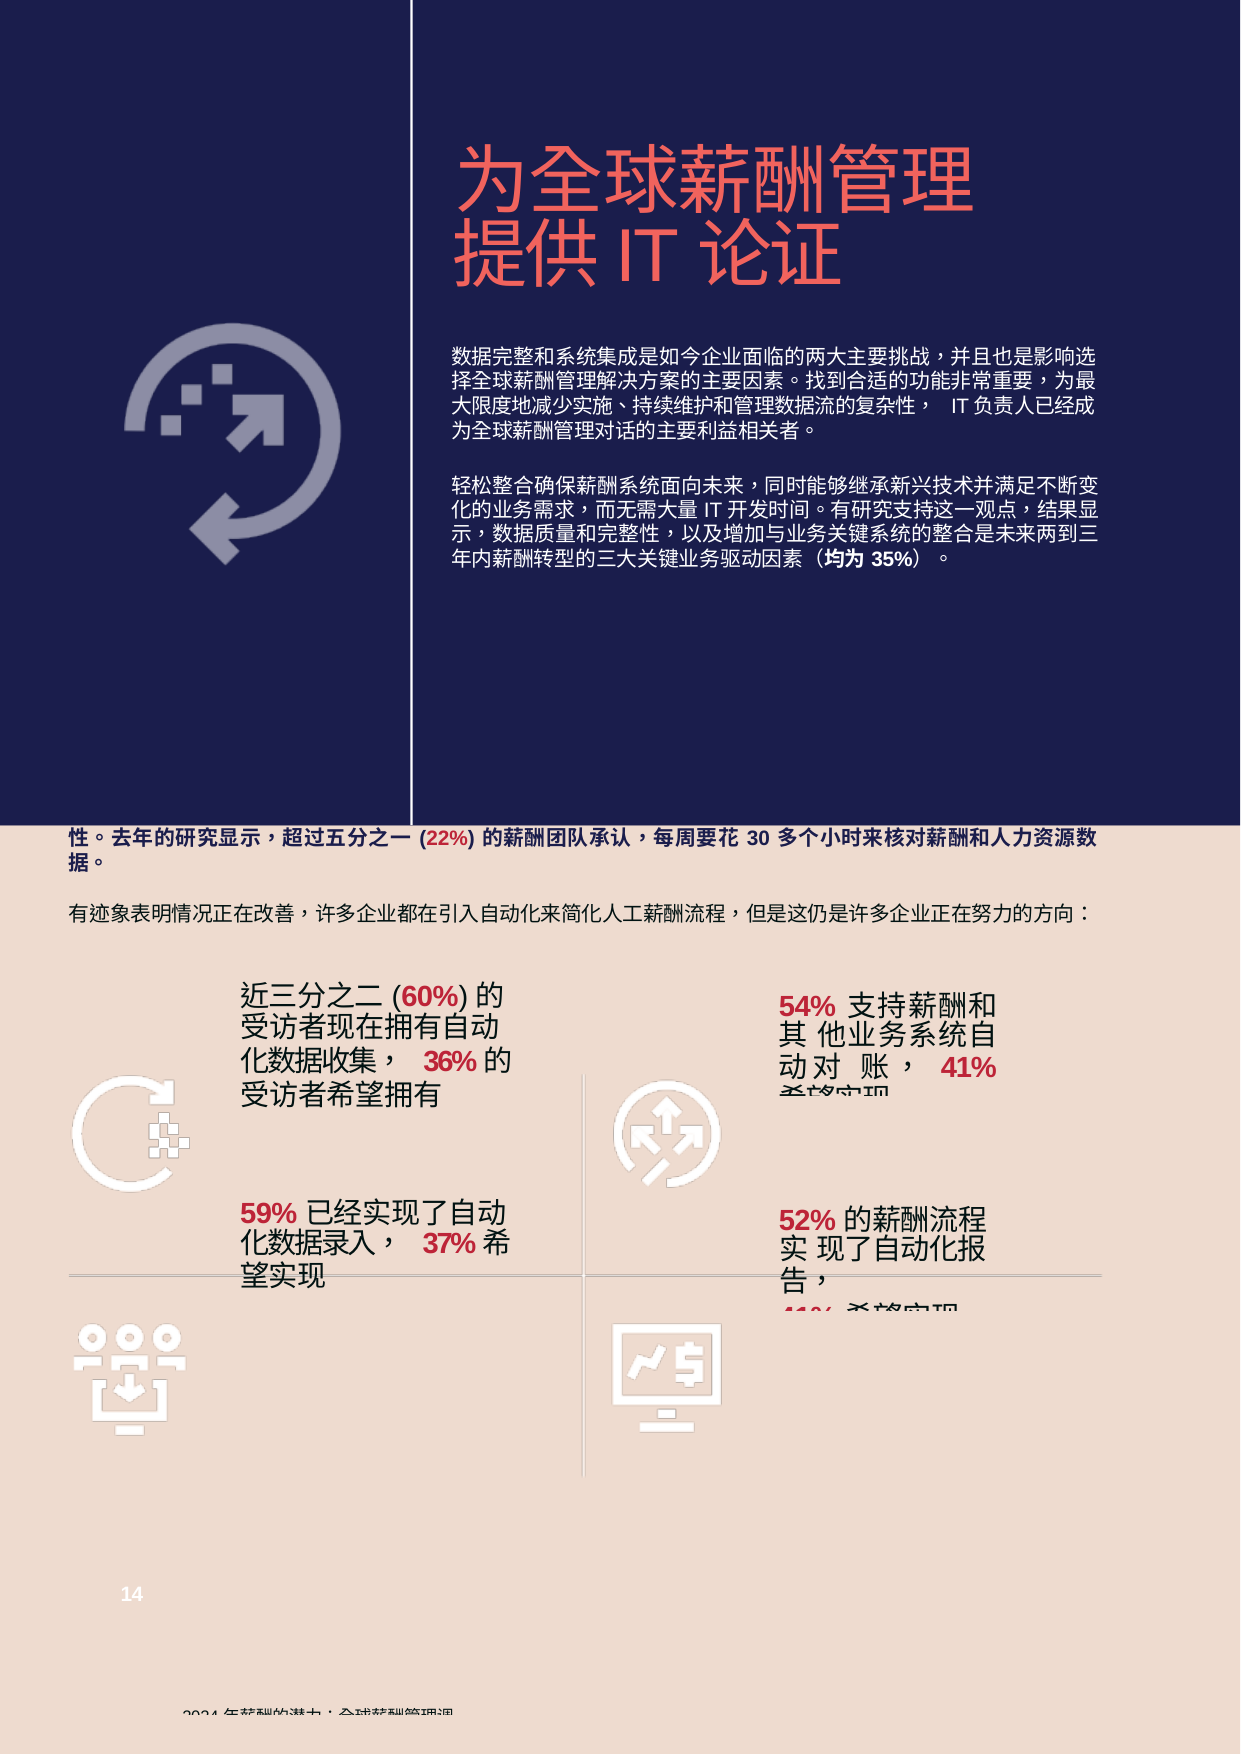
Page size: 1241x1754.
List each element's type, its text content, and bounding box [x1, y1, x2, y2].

text 化数据收集， 36% 的 [240, 1048, 1240, 1077]
picture [0, 0, 1241, 1754]
text 59% 已经实现了自动 [240, 1197, 1240, 1230]
text 手工管理薪酬、工时和考勤以及人力资源流程且三者彼此分离的时代已经一去不复返了。如今， 一切事务都需要 自动化并无缝互联，尽可能减少团队耗费在数据录入和对账上的时间，降低错误几率并获得整个企业的实时可见 性。去年的研究显示，超过五分之一 (22%) 的薪酬团队承认，每周要花 30 多个小时来核对薪酬和人力资源数据。 [68, 776, 1099, 877]
text 轻松整合确保薪酬系统面向未来，同时能够继承新兴技术并满足不断变 化的业务需求，而无需大量 IT 开发时间。有研究支持这一观点，结果显 示，数据质量和完整性，以及增加与业务关键系统的整合是未来两到三 年内薪酬转型的三大关键业务驱动因素（均为 35%）。 [451, 474, 1099, 573]
text 有迹象表明情况正在改善，许多企业都在引入自动化来简化人工薪酬流程，但是这仍是许多企业正在努力的方向： [69, 904, 1240, 926]
text 为全球薪酬管理 [454, 152, 1240, 222]
text 近三分之二 (60%) 的 [240, 977, 1240, 1014]
text 化数据录入， 37% 希 [240, 1230, 1240, 1259]
text 受访者希望拥有 [240, 1082, 1240, 1111]
text 数据完整和系统集成是如今企业面临的两大主要挑战，并且也是影响选 择全球薪酬管理解决方案的主要因素。找到合适的功能非常重要，为最 大限度地减少实施、持续维护和管理数据流的复杂性， IT 负责人已经成 为全球薪酬管理对话的主要利益相关者。 [451, 344, 1096, 444]
text 提供 IT 论证 [452, 222, 1240, 296]
text 望实现 [240, 1264, 1240, 1293]
text 受访者现在拥有自动 [240, 1014, 1240, 1043]
